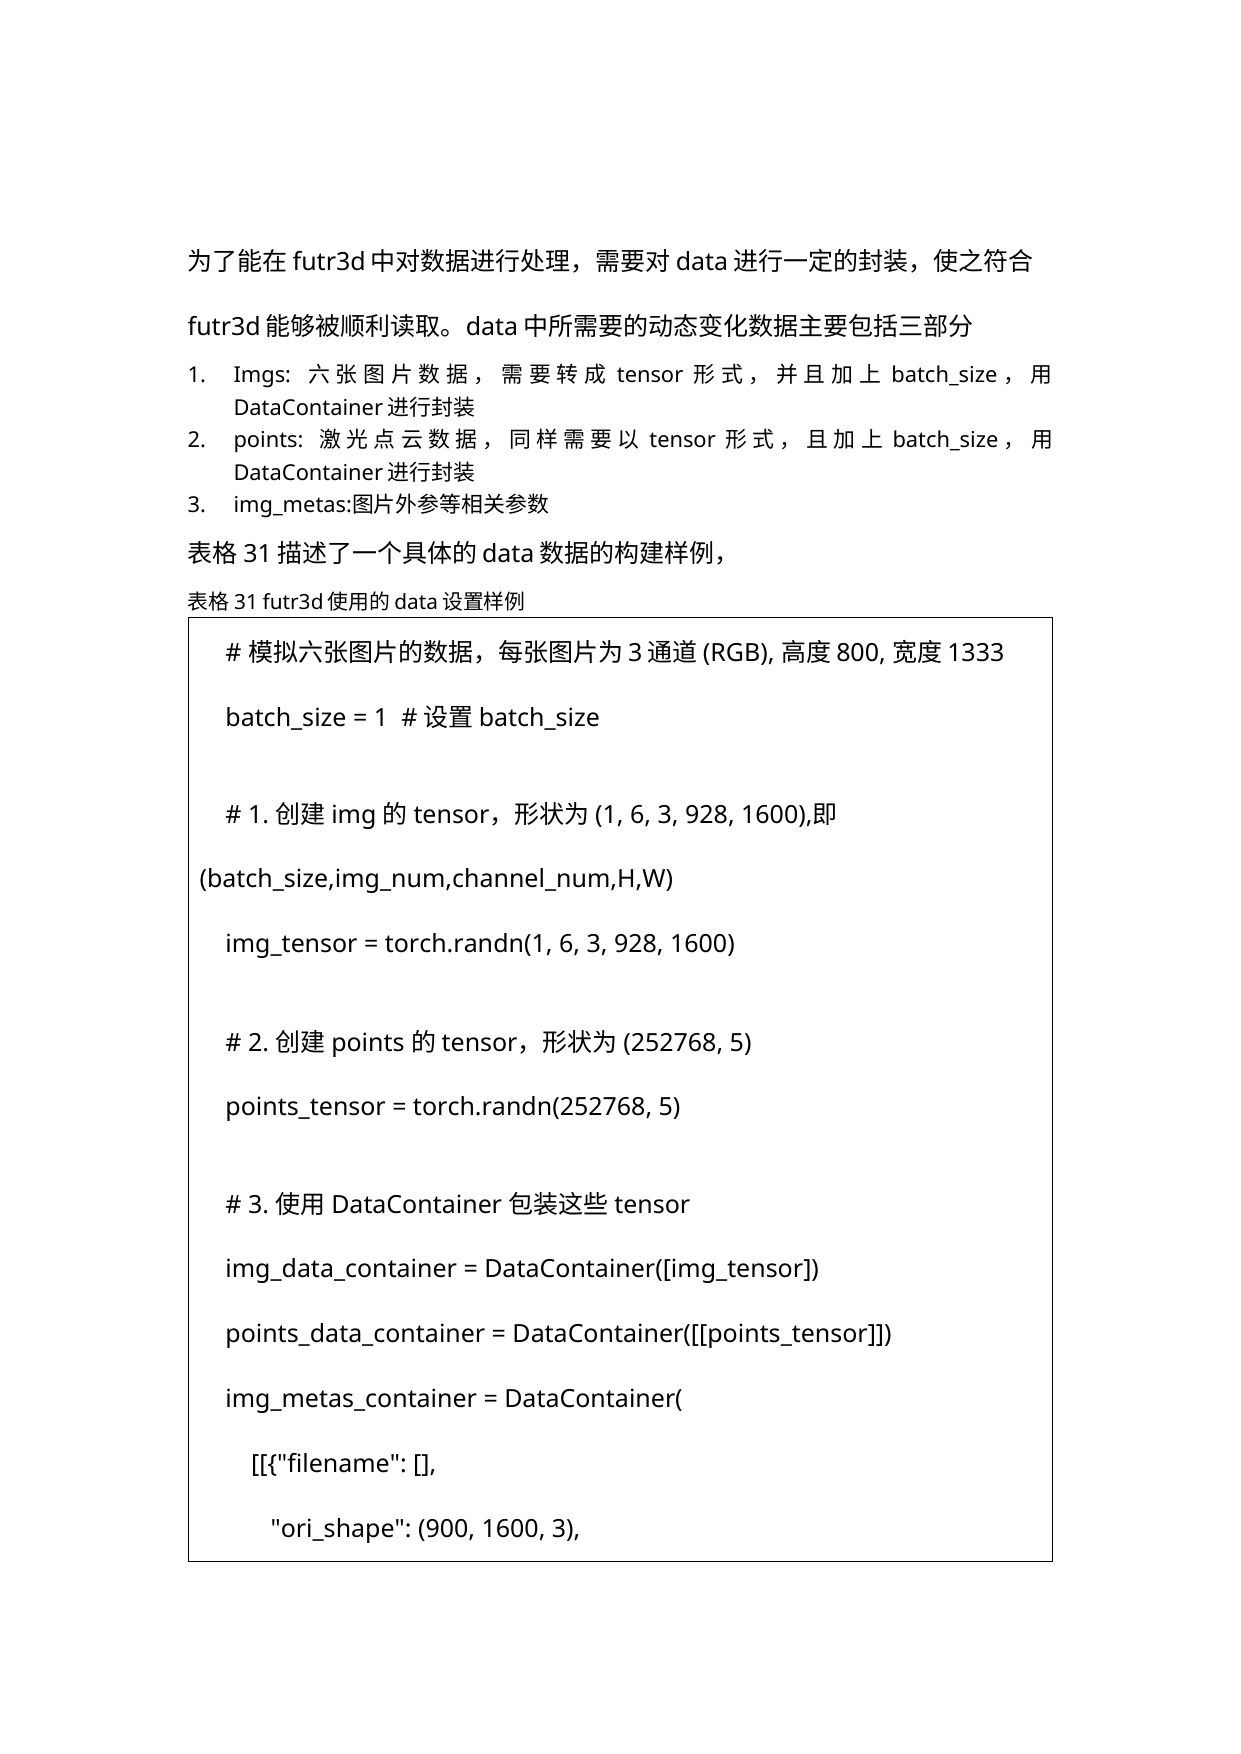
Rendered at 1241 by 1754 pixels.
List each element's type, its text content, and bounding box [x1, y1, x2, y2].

text 表格 31 futr3d使用的data设置样例 [187, 584, 1053, 617]
text 为了能在futr3d中对数据进行处理，需要对data进行一定的封装，使之符合futr3d能够被顺利读取。data中所需要的动态变化数据主要包括三部分 [187, 227, 1053, 357]
list Imgs: 六张图片数据，需要转成tensor形式，并且加上batch_size，用DataContainer进行封装 [187, 357, 1053, 422]
list points: 激光点云数据，同样需要以tensor形式，且加上batch_size，用DataContainer进行封装 [187, 422, 1053, 487]
list img_metas:图片外参等相关参数 [187, 487, 1053, 519]
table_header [189, 618, 1052, 1561]
text 表格 31描述了一个具体的data数据的构建样例， [187, 519, 1053, 584]
